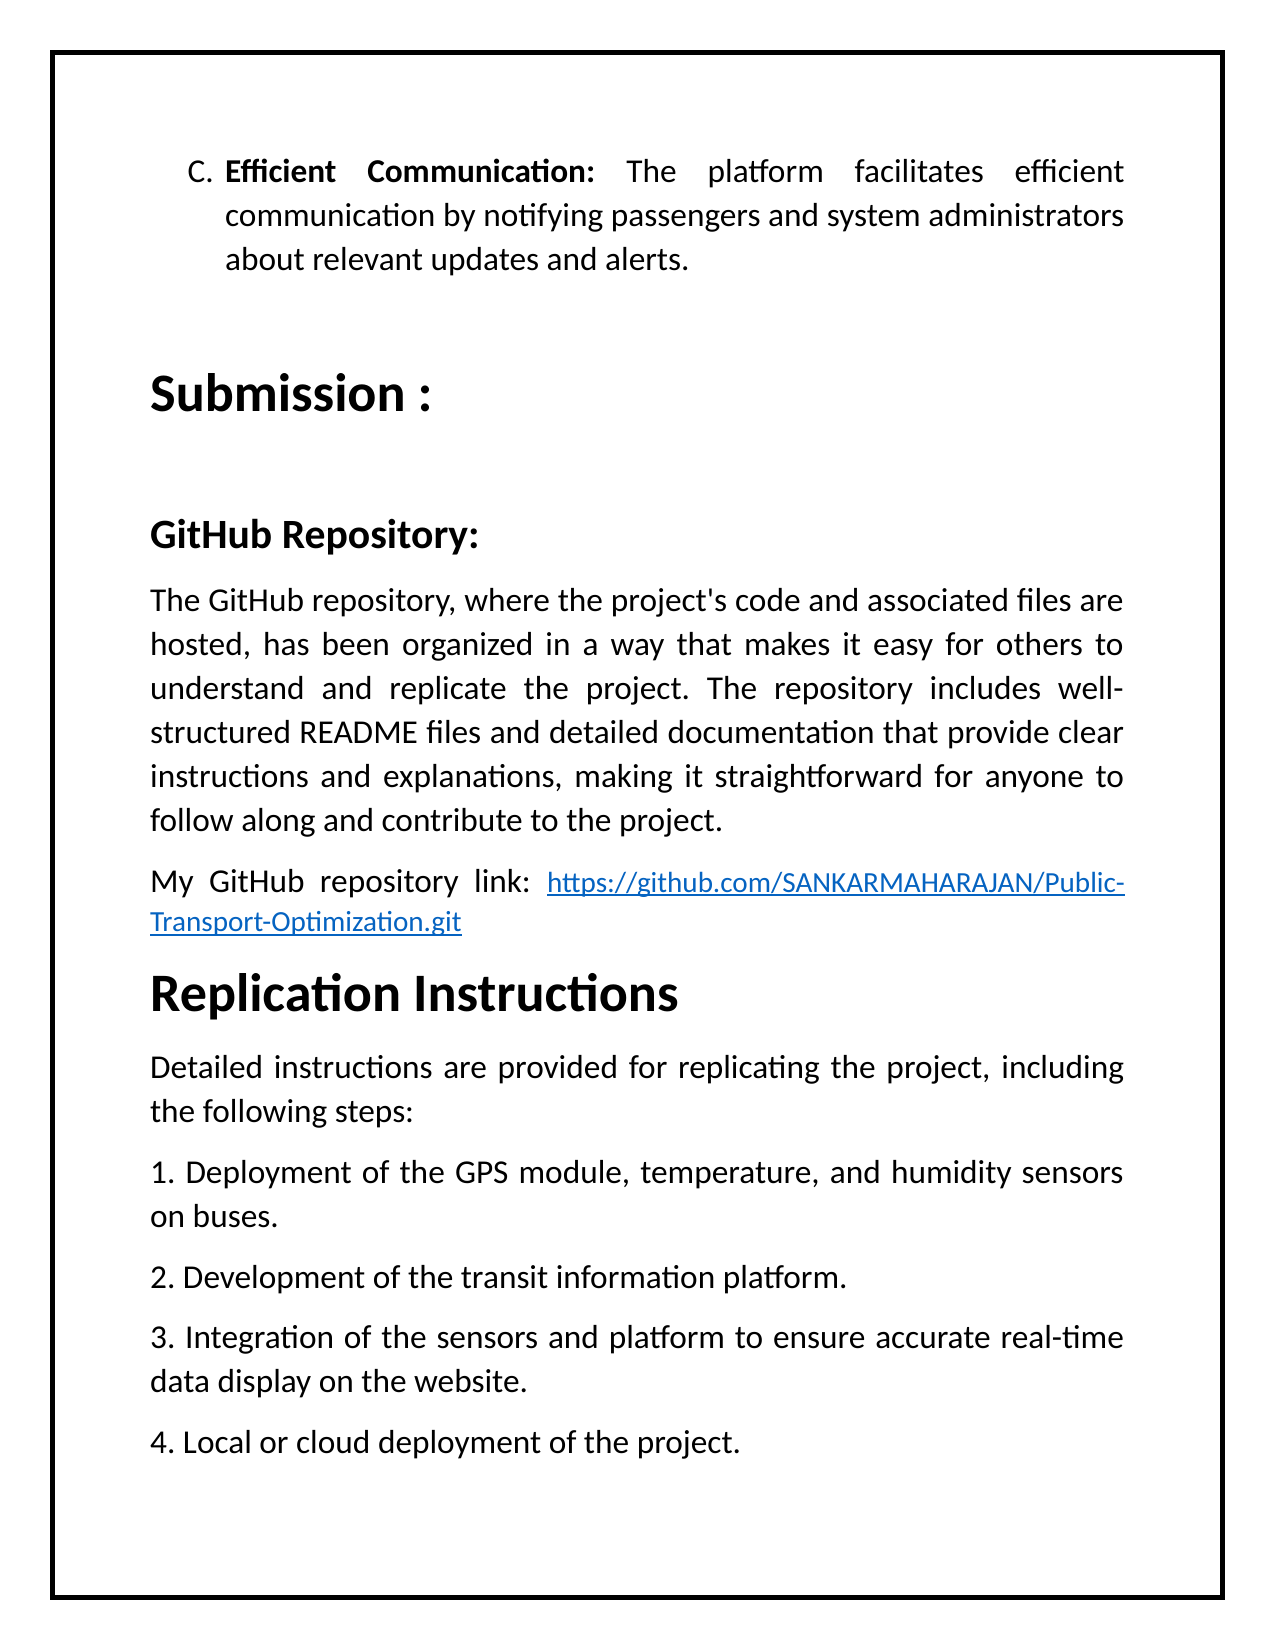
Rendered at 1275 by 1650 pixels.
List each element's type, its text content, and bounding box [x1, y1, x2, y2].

text 4. Local or cloud deployment of the project. [150, 1421, 1125, 1462]
list Efficient Communication: The platform facilitates efficient communication by notifying passengers and system administrators about relevant updates and alerts. [187, 150, 1125, 279]
text Replication Instructions [150, 958, 1125, 1024]
text 3. Integration of the sensors and platform to ensure accurate real-time data display on the website. [150, 1316, 1125, 1401]
text Detailed instructions are provided for replicating the project, including the following steps: [150, 1046, 1125, 1131]
text The GitHub repository, where the project's code and associated files are hosted, has been organized in a way that makes it easy for others to understand and replicate the project. The repository includes well-structured README files and detailed documentation that provide clear instructions and explanations, making it straightforward for anyone to follow along and contribute to the project. [150, 579, 1125, 840]
text My GitHub repository link: https://github.com/SANKARMAHARAJAN/Public-Transport-Optimization.git [150, 860, 1125, 939]
text 2. Development of the transit information platform. [150, 1256, 1125, 1296]
text Submission : [150, 359, 1125, 425]
text GitHub Repository: [150, 508, 1125, 559]
text 1. Deployment of the GPS module, temperature, and humidity sensors on buses. [150, 1151, 1125, 1236]
